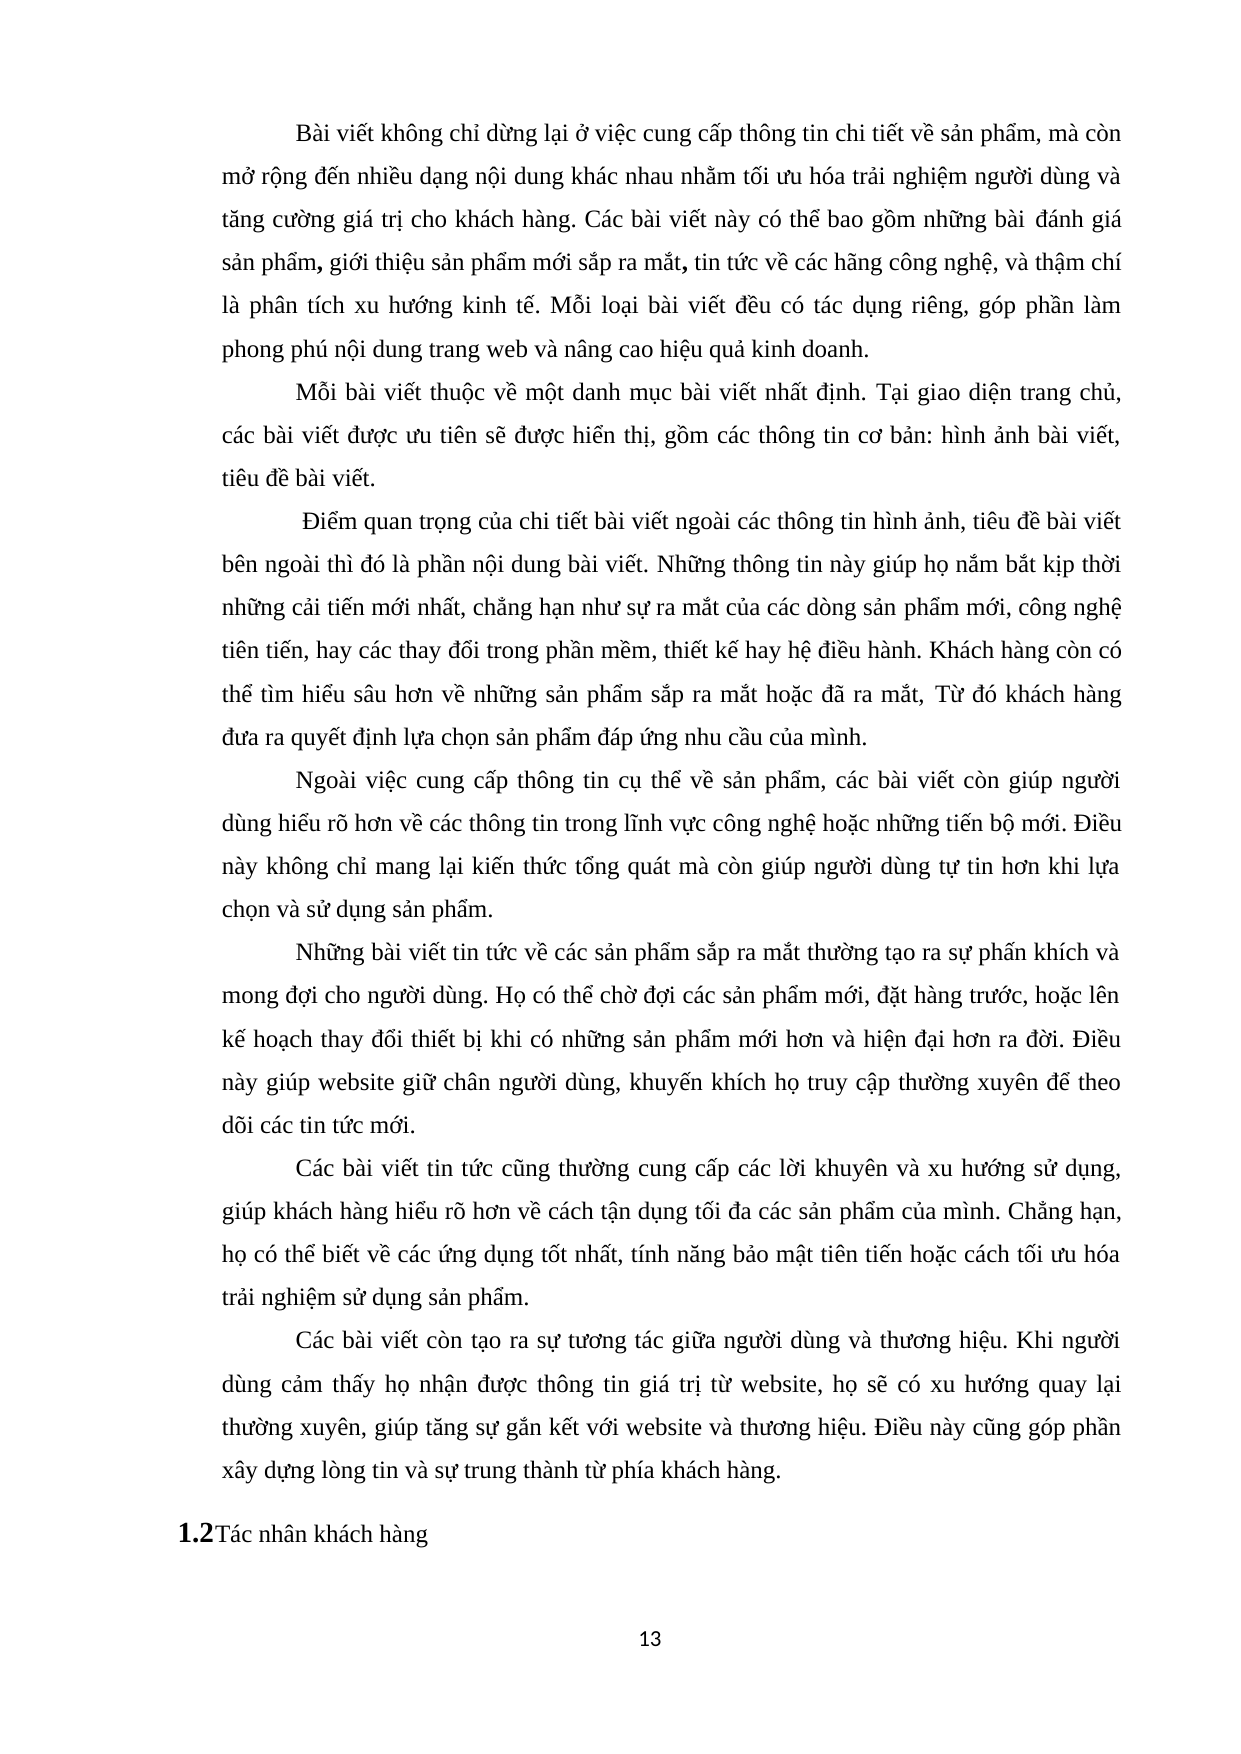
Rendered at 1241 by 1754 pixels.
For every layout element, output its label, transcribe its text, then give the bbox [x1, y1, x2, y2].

list Ngoài việc cung cấp thông tin cụ thể về sản phẩm, các bài viết còn giúp người dùng hiểu rõ hơn về các thông tin trong lĩnh vực công nghệ hoặc những tiến bộ mới. Điều này không chỉ mang lại kiến thức tổng quát mà còn giúp người dùng tự tin hơn khi lựa chọn và sử dụng sản phẩm. [222, 765, 1122, 923]
list Các bài viết tin tức cũng thường cung cấp các lời khuyên và xu hướng sử dụng, giúp khách hàng hiểu rõ hơn về cách tận dụng tối đa các sản phẩm của mình. Chẳng hạn, họ có thể biết về các ứng dụng tốt nhất, tính năng bảo mật tiên tiến hoặc cách tối ưu hóa trải nghiệm sử dụng sản phẩm. [222, 1153, 1122, 1311]
list Những bài viết tin tức về các sản phẩm sắp ra mắt thường tạo ra sự phấn khích và mong đợi cho người dùng. Họ có thể chờ đợi các sản phẩm mới, đặt hàng trước, hoặc lên kế hoạch thay đổi thiết bị khi có những sản phẩm mới hơn và hiện đại hơn ra đời. Điều này giúp website giữ chân người dùng, khuyến khích họ truy cập thường xuyên để theo dõi các tin tức mới. [222, 937, 1122, 1139]
list Mỗi bài viết thuộc về một danh mục bài viết nhất định. Tại giao diện trang chủ, các bài viết được ưu tiên sẽ được hiển thị, gồm các thông tin cơ bản: hình ảnh bài viết, tiêu đề bài viết. [222, 377, 1122, 492]
list Bài viết không chỉ dừng lại ở việc cung cấp thông tin chi tiết về sản phẩm, mà còn mở rộng đến nhiều dạng nội dung khác nhau nhằm tối ưu hóa trải nghiệm người dùng và tăng cường giá trị cho khách hàng. Các bài viết này có thể bao gồm những bài đánh giá sản phẩm, giới thiệu sản phẩm mới sắp ra mắt, tin tức về các hãng công nghệ, và thậm chí là phân tích xu hướng kinh tế. Mỗi loại bài viết đều có tác dụng riêng, góp phần làm phong phú nội dung trang web và nâng cao hiệu quả kinh doanh. [222, 118, 1122, 362]
list Điểm quan trọng của chi tiết bài viết ngoài các thông tin hình ảnh, tiêu đề bài viết bên ngoài thì đó là phần nội dung bài viết. Những thông tin này giúp họ nắm bắt kịp thời những cải tiến mới nhất, chẳng hạn như sự ra mắt của các dòng sản phẩm mới, công nghệ tiên tiến, hay các thay đổi trong phần mềm, thiết kế hay hệ điều hành. Khách hàng còn có thể tìm hiểu sâu hơn về những sản phẩm sắp ra mắt hoặc đã ra mắt, Từ đó khách hàng đưa ra quyết định lựa chọn sản phẩm đáp ứng nhu cầu của mình. [222, 506, 1122, 751]
subtitle Tác nhân khách hàng [177, 1515, 1122, 1548]
list Các bài viết còn tạo ra sự tương tác giữa người dùng và thương hiệu. Khi người dùng cảm thấy họ nhận được thông tin giá trị từ website, họ sẽ có xu hướng quay lại thường xuyên, giúp tăng sự gắn kết với website và thương hiệu. Điều này cũng góp phần xây dựng lòng tin và sự trung thành từ phía khách hàng. [222, 1326, 1122, 1484]
